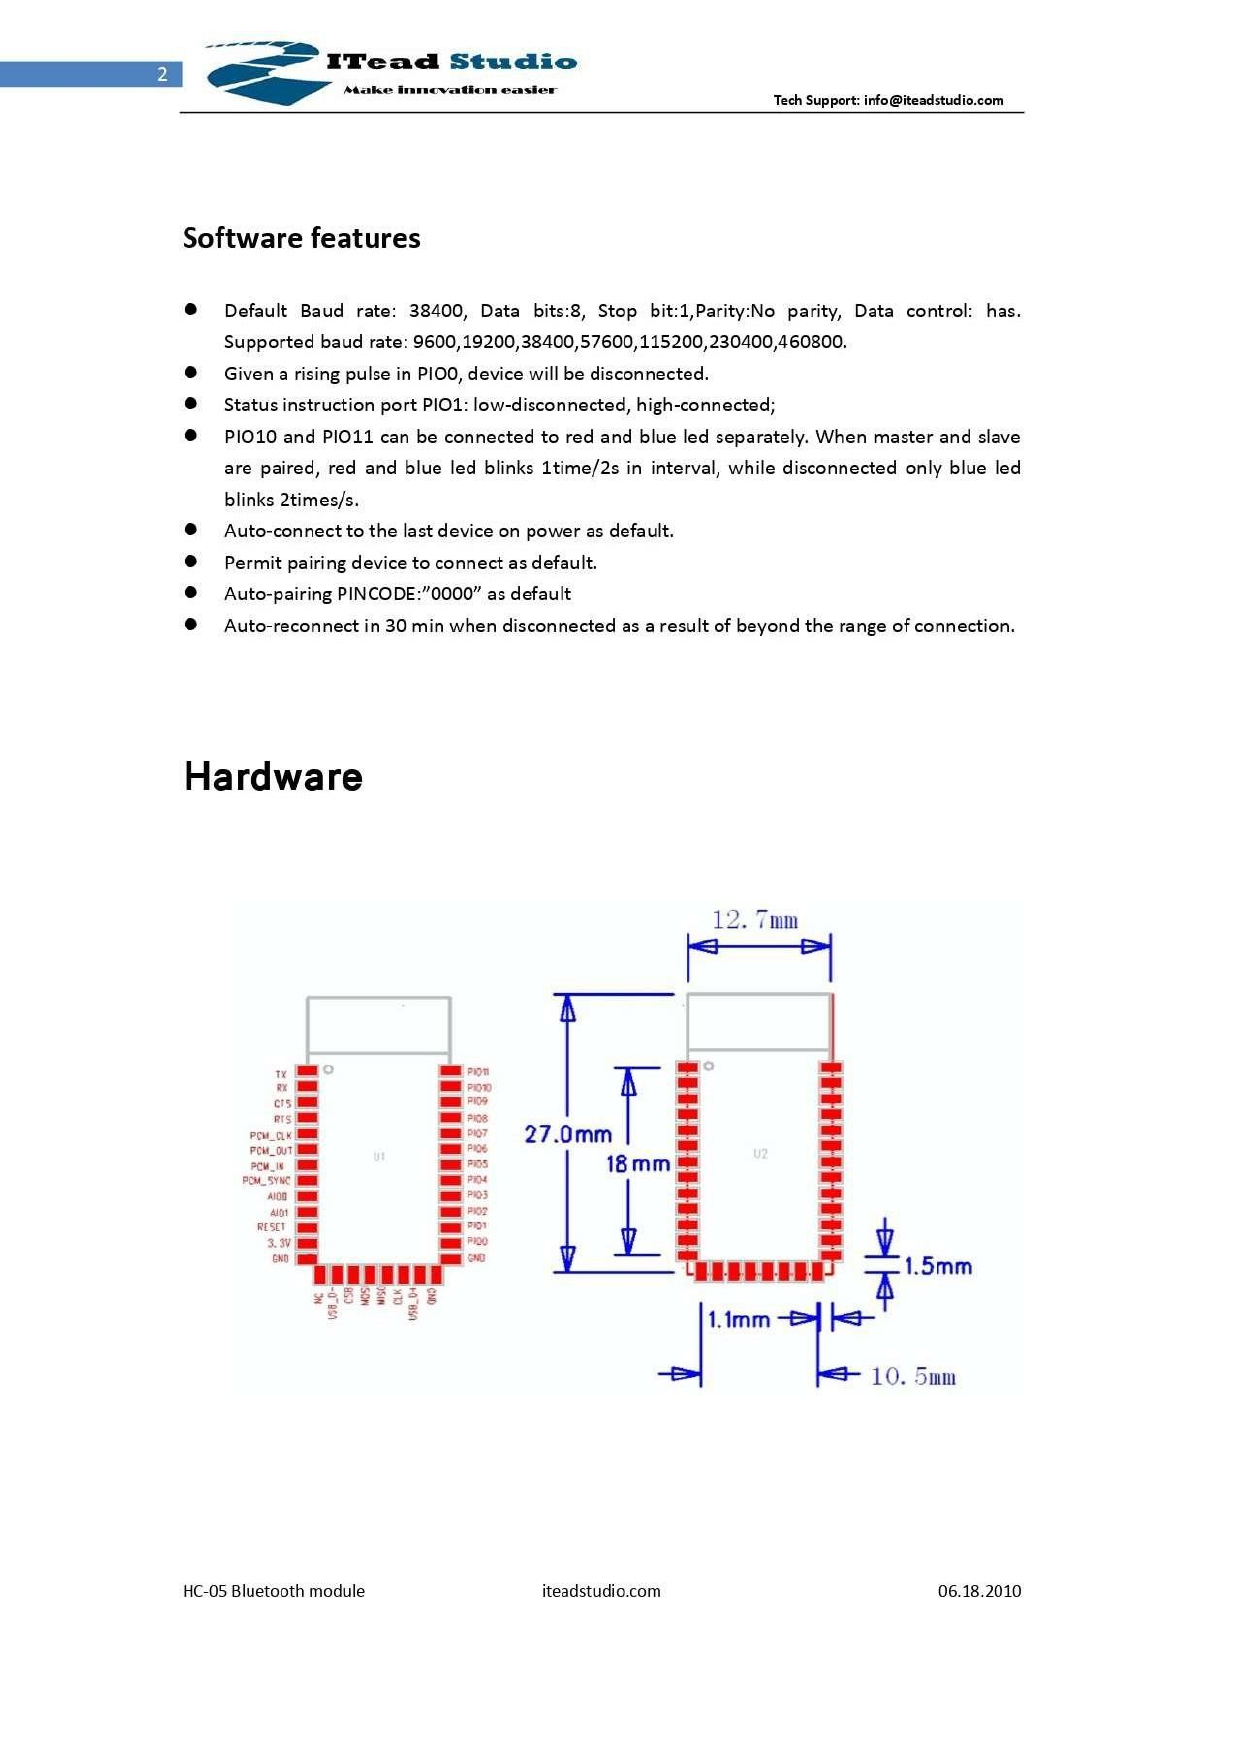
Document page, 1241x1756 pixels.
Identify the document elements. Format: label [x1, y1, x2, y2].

picture [0, 31, 1031, 1598]
